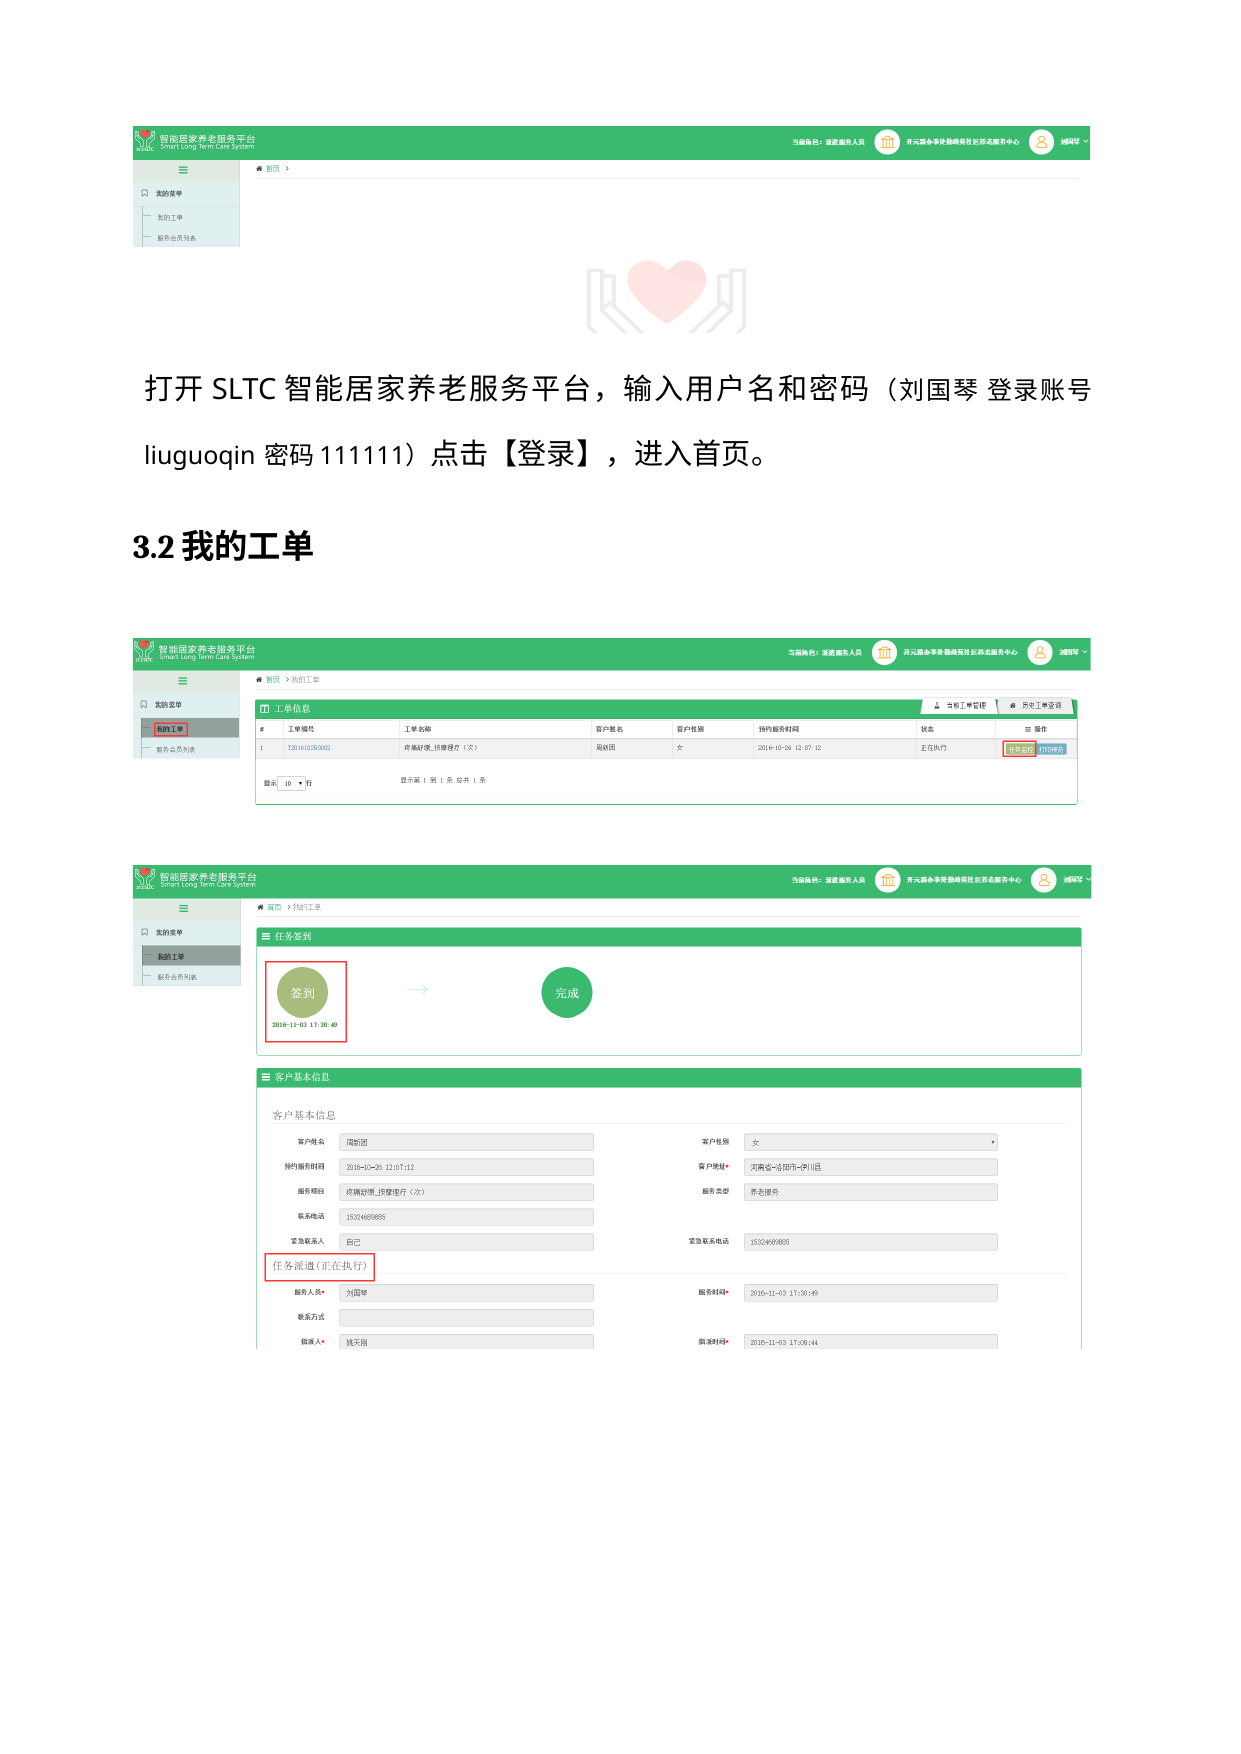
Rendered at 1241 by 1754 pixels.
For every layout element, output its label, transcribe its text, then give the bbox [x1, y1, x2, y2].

picture [132, 638, 1091, 838]
picture [132, 126, 1091, 333]
picture [132, 865, 1092, 1349]
text 打开SLTC智能居家养老服务平台，输入用户名和密码（刘国琴 登录账号liuguoqin 密码111111）点击【登录】，进入首页。 [144, 354, 1093, 484]
subtitle 3.2我的工单 [133, 511, 1093, 576]
